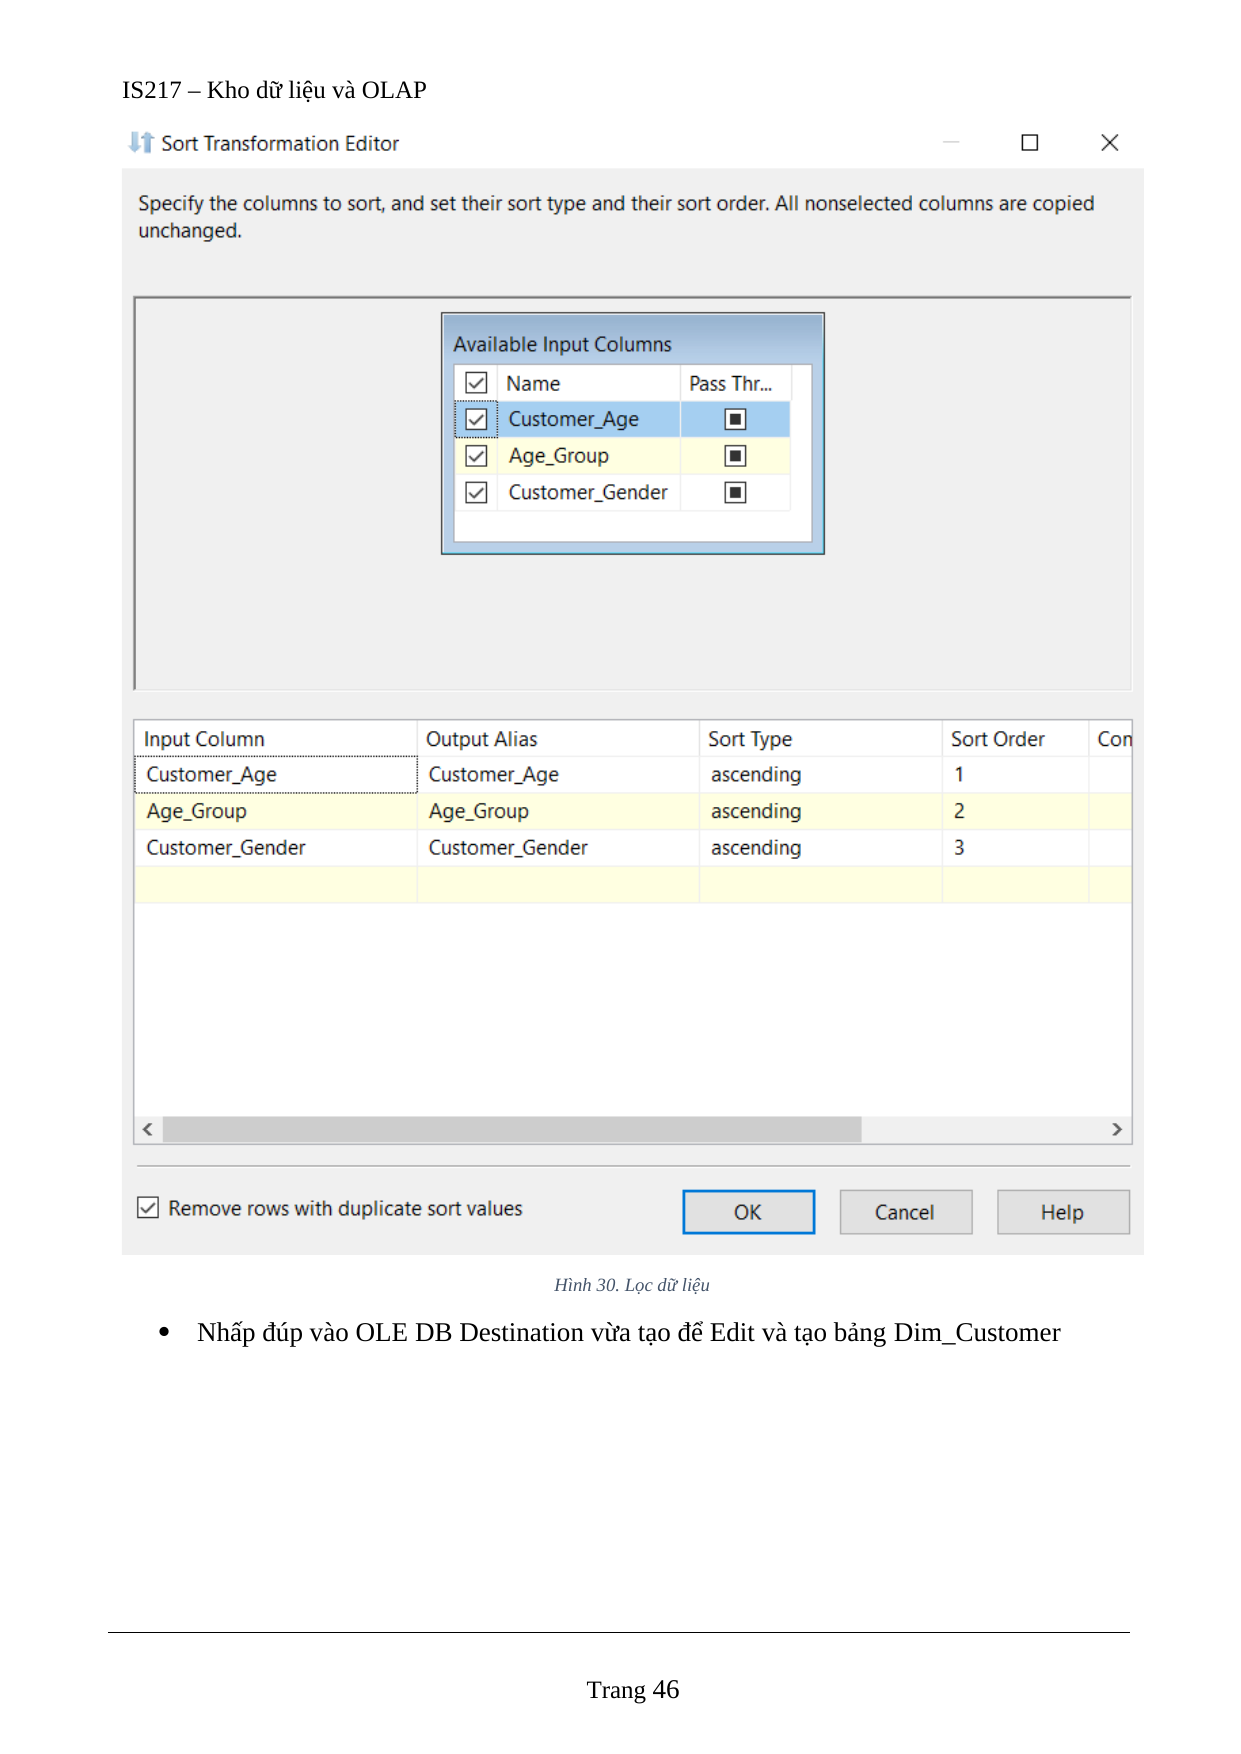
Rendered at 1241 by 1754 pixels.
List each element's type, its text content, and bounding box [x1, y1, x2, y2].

text Hình 30. Lọc dữ liệu [122, 1274, 1144, 1295]
list Nhấp đúp vào OLE DB Destination vừa tạo để Edit và tạo bảng Dim_Customer [159, 1316, 1144, 1347]
picture [121, 121, 1144, 1255]
